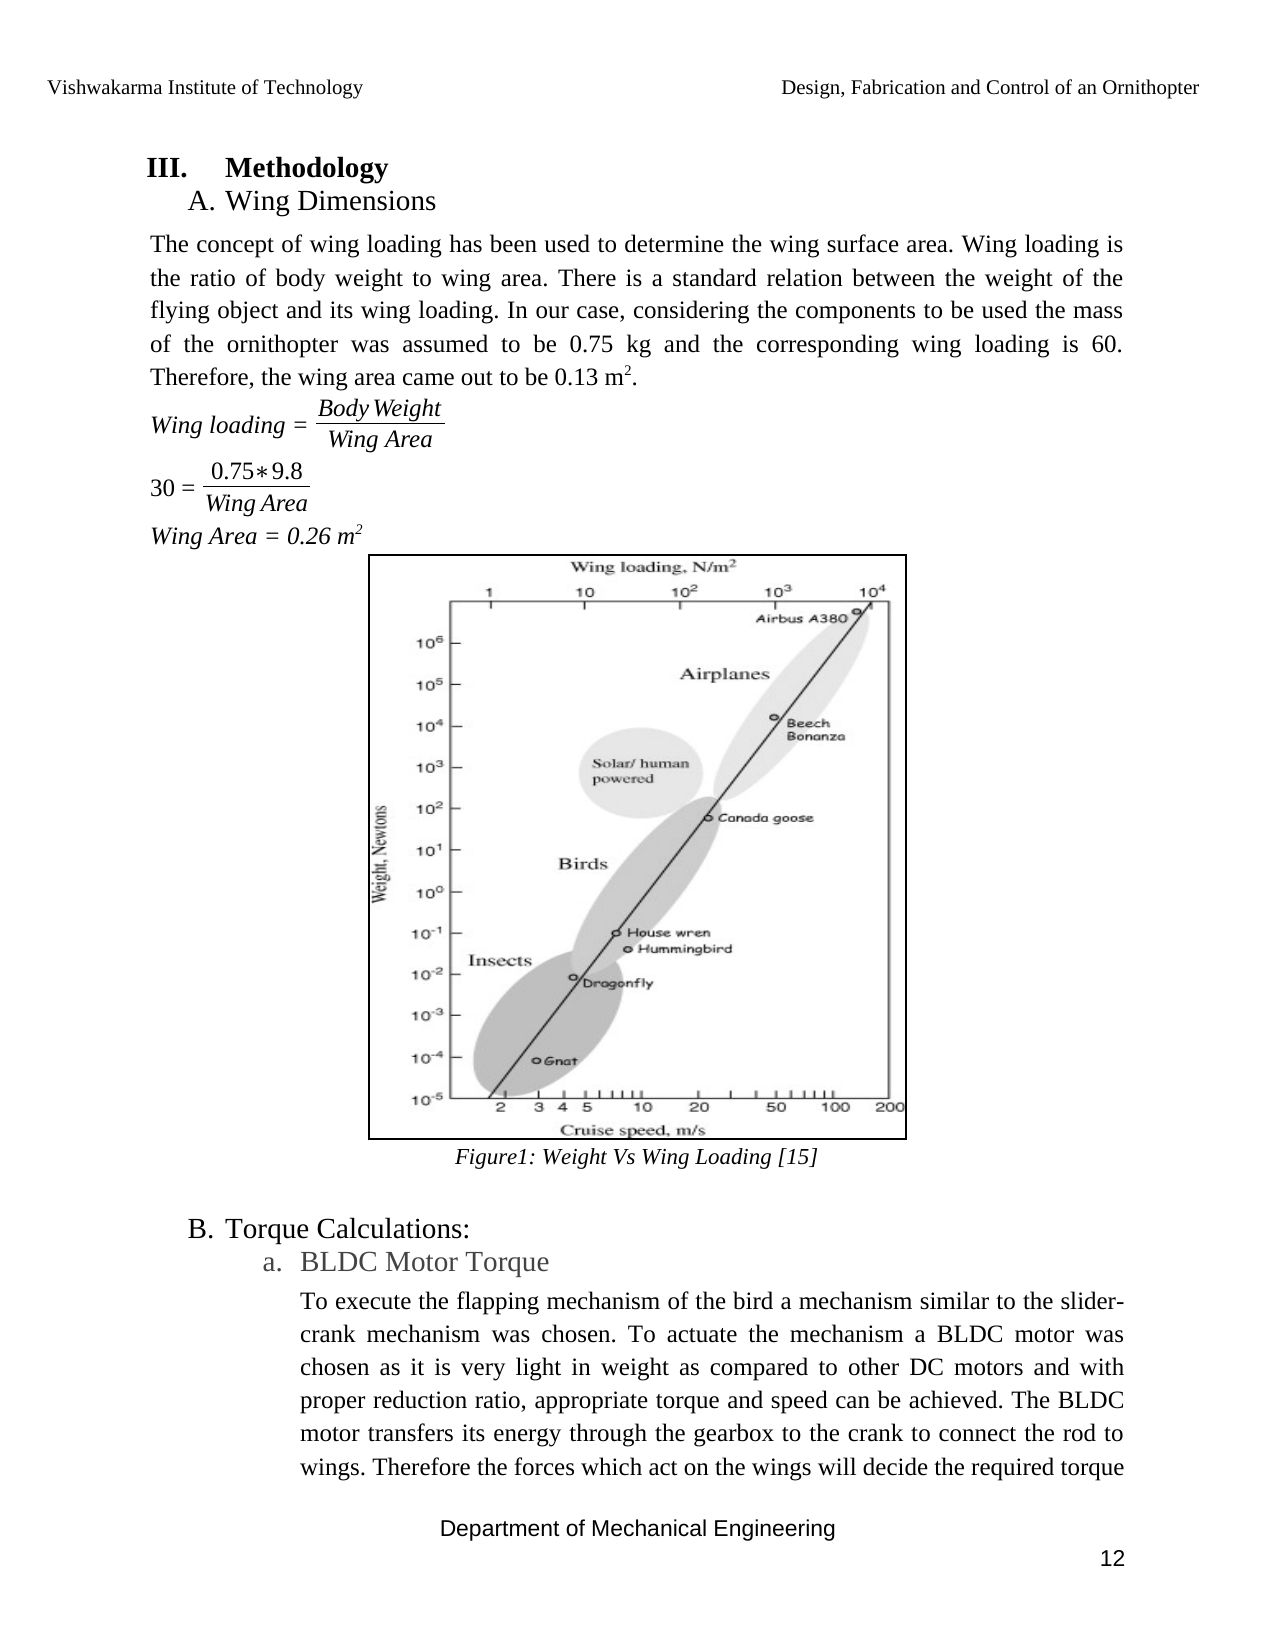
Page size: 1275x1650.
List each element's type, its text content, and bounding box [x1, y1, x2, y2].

subtitle BLDC Motor Torque [262, 1244, 1125, 1278]
subtitle Wing Dimensions [187, 183, 1125, 217]
subtitle Methodology [187, 150, 1125, 183]
text Wing loading = [150, 395, 1125, 454]
text Wing Area = 0.26 m2 [150, 521, 1125, 550]
picture [370, 556, 905, 1138]
text 30 = [150, 458, 1125, 517]
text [300, 1286, 1125, 1480]
text The concept of wing loading has been used to determine the wing surface area. Wing loading is the ratio of body weight to wing area. There is a standard relation between the weight of the flying object and its wing loading. In our case, considering the components to be used the mass of the ornithopter was assumed to be 0.75 kg and the corresponding wing loading is 60. Therefore, the wing area came out to be 0.13 m2. [150, 229, 1125, 390]
text Figure1: Weight Vs Wing Loading [15] [150, 1143, 1125, 1170]
subtitle Torque Calculations: [187, 1211, 1125, 1244]
